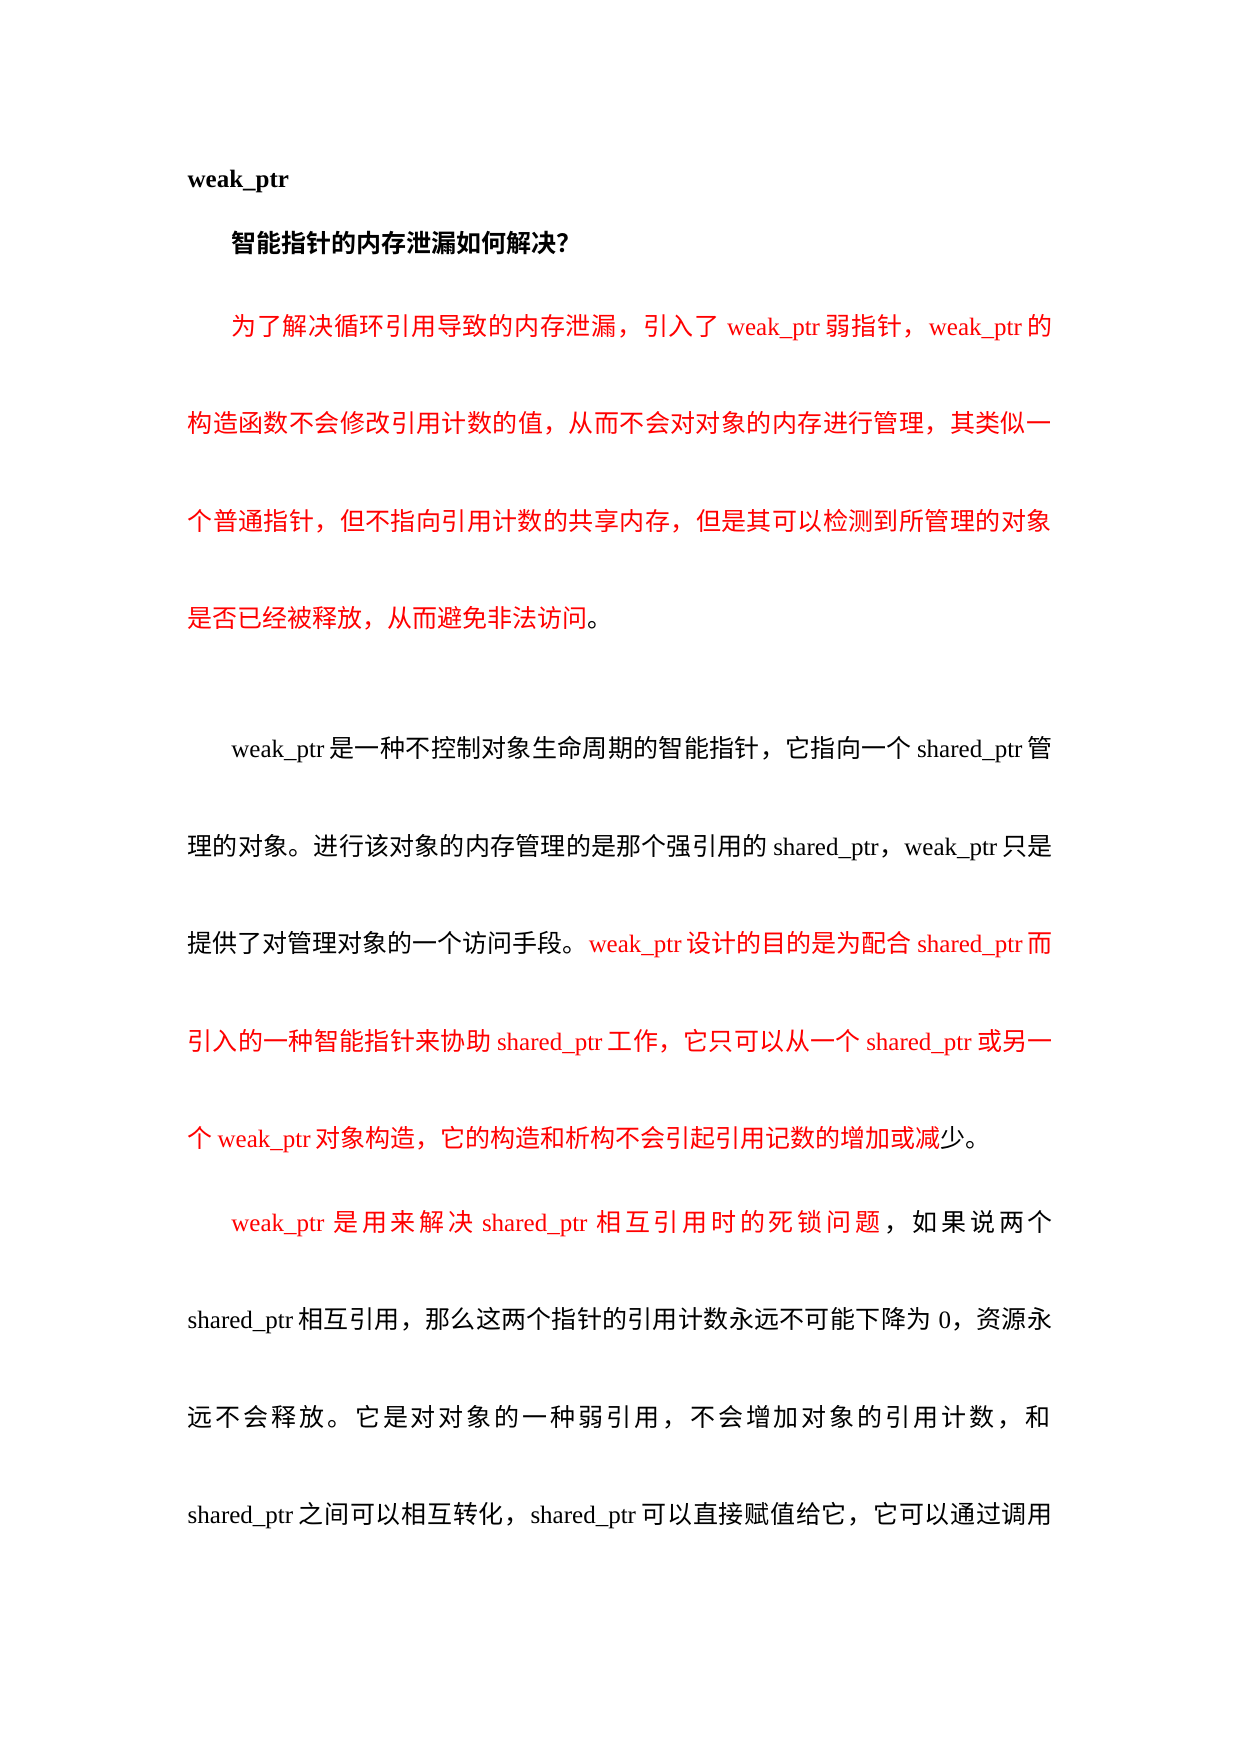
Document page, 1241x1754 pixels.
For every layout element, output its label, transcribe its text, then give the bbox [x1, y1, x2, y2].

text 智能指针的内存泄漏如何解决？ [187, 209, 1053, 274]
text weak_ptr是一种不控制对象生命周期的智能指针，它指向一个shared_ptr管理的对象。进行该对象的内存管理的是那个强引用的shared_ptr，weak_ptr只是提供了对管理对象的一个访问手段。weak_ptr设计的目的是为配合shared_ptr而引入的一种智能指针来协助shared_ptr工作，它只可以从一个shared_ptr或另一个weak_ptr对象构造，它的构造和析构不会引起引用记数的增加或减少。 [187, 714, 1053, 1169]
subtitle weak_ptr [187, 162, 1053, 194]
text 为了解决循环引用导致的内存泄漏，引入了weak_ptr弱指针，weak_ptr的构造函数不会修改引用计数的值，从而不会对对象的内存进行管理，其类似一个普通指针，但不指向引用计数的共享内存，但是其可以检测到所管理的对象是否已经被释放，从而避免非法访问。 [187, 292, 1053, 649]
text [187, 1188, 1053, 1545]
